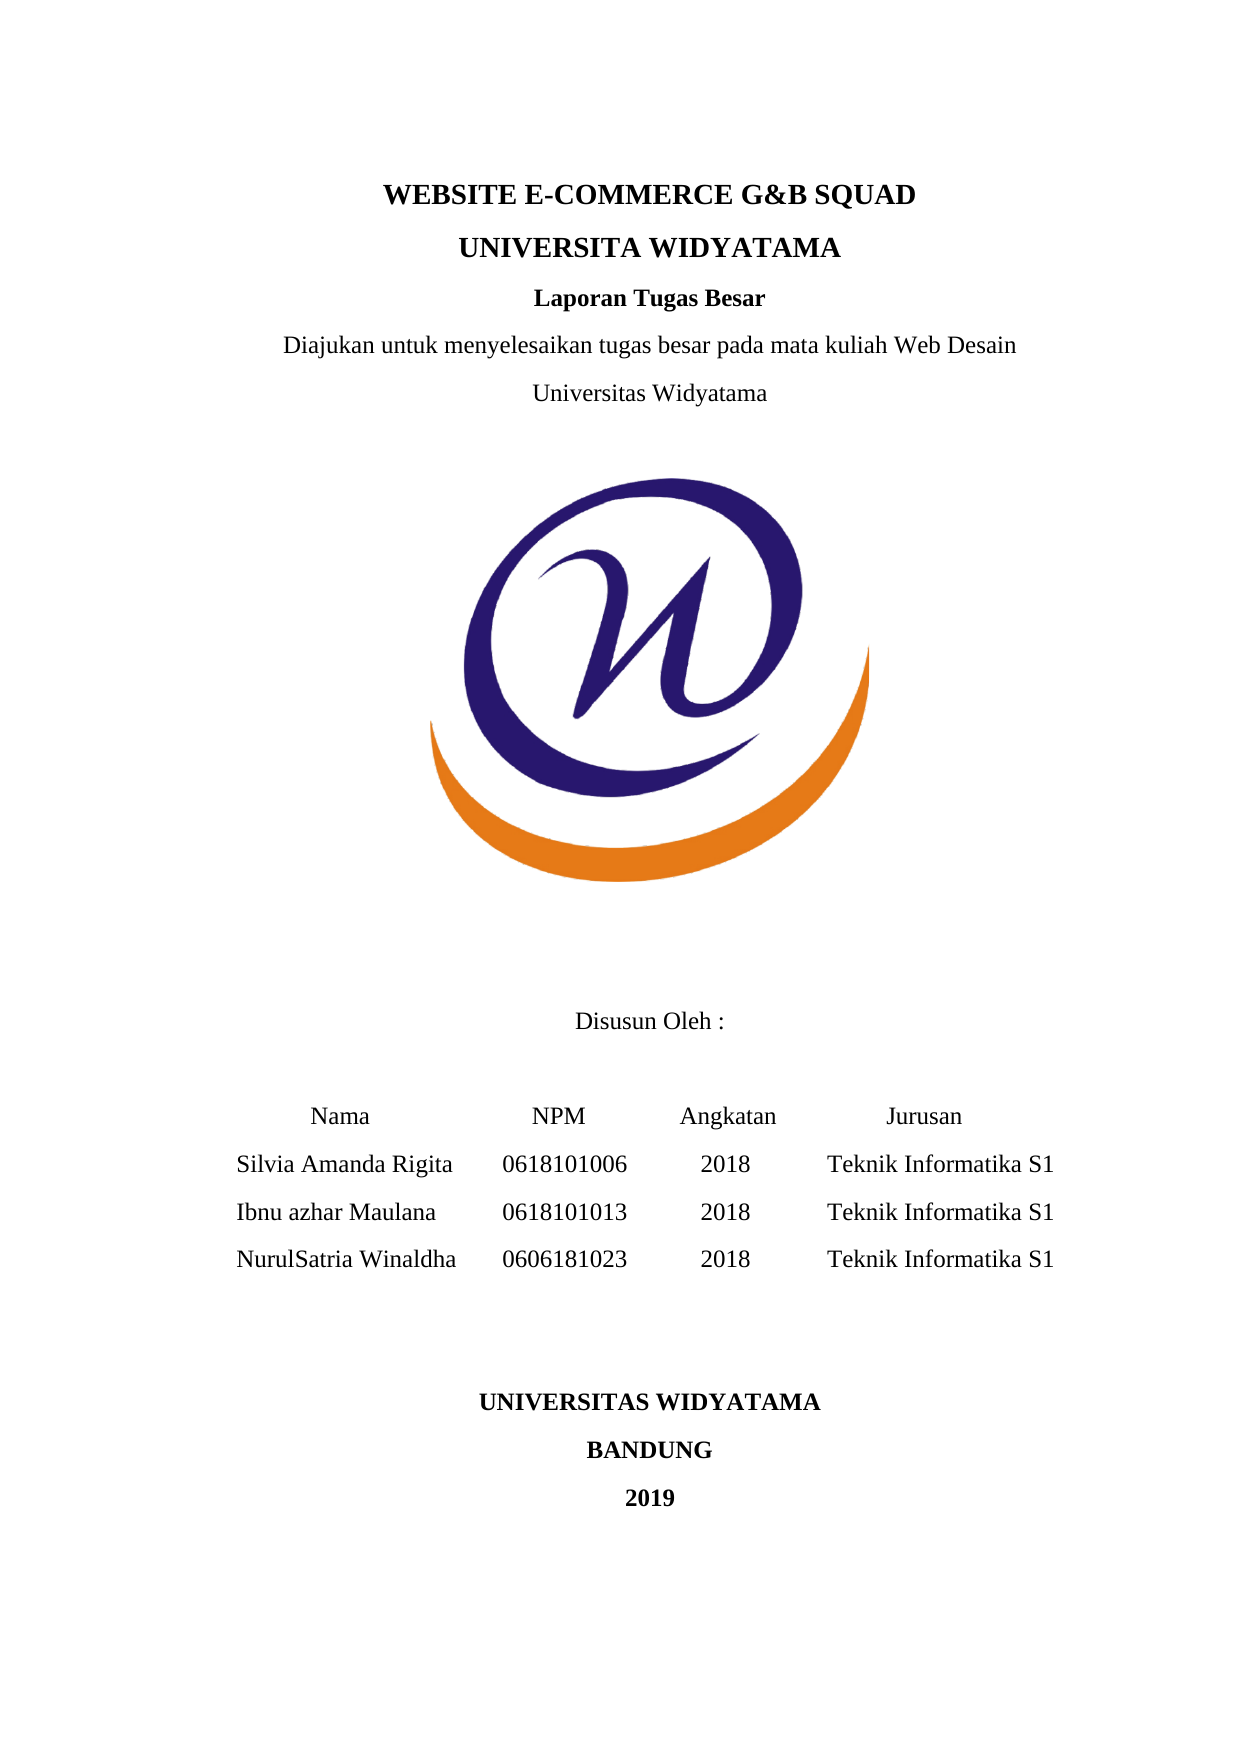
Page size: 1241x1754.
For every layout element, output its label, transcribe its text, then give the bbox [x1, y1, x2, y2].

text Ibnu azhar Maulana 0618101013 2018 Teknik Informatika S1 [236, 1197, 1063, 1225]
text UNIVERSITAS WIDYATAMA [236, 1387, 1063, 1416]
text Laporan Tugas Besar [236, 283, 1063, 312]
text Nama NPM Angkatan Jurusan [310, 1101, 1063, 1130]
text 2019 [236, 1483, 1063, 1512]
text Universitas Widyatama [236, 378, 1063, 407]
text WEBSITE E-COMMERCE G&B SQUAD [236, 177, 1063, 211]
text UNIVERSITA WIDYATAMA [236, 230, 1063, 263]
text Silvia Amanda Rigita 0618101006 2018 Teknik Informatika S1 [236, 1149, 1063, 1178]
picture [430, 478, 870, 882]
text NurulSatria Winaldha 0606181023 2018 Teknik Informatika S1 [236, 1244, 1063, 1273]
text Disusun Oleh : [236, 1006, 1063, 1034]
text Diajukan untuk menyelesaikan tugas besar pada mata kuliah Web Desain [236, 331, 1063, 359]
text BANDUNG [236, 1435, 1063, 1464]
